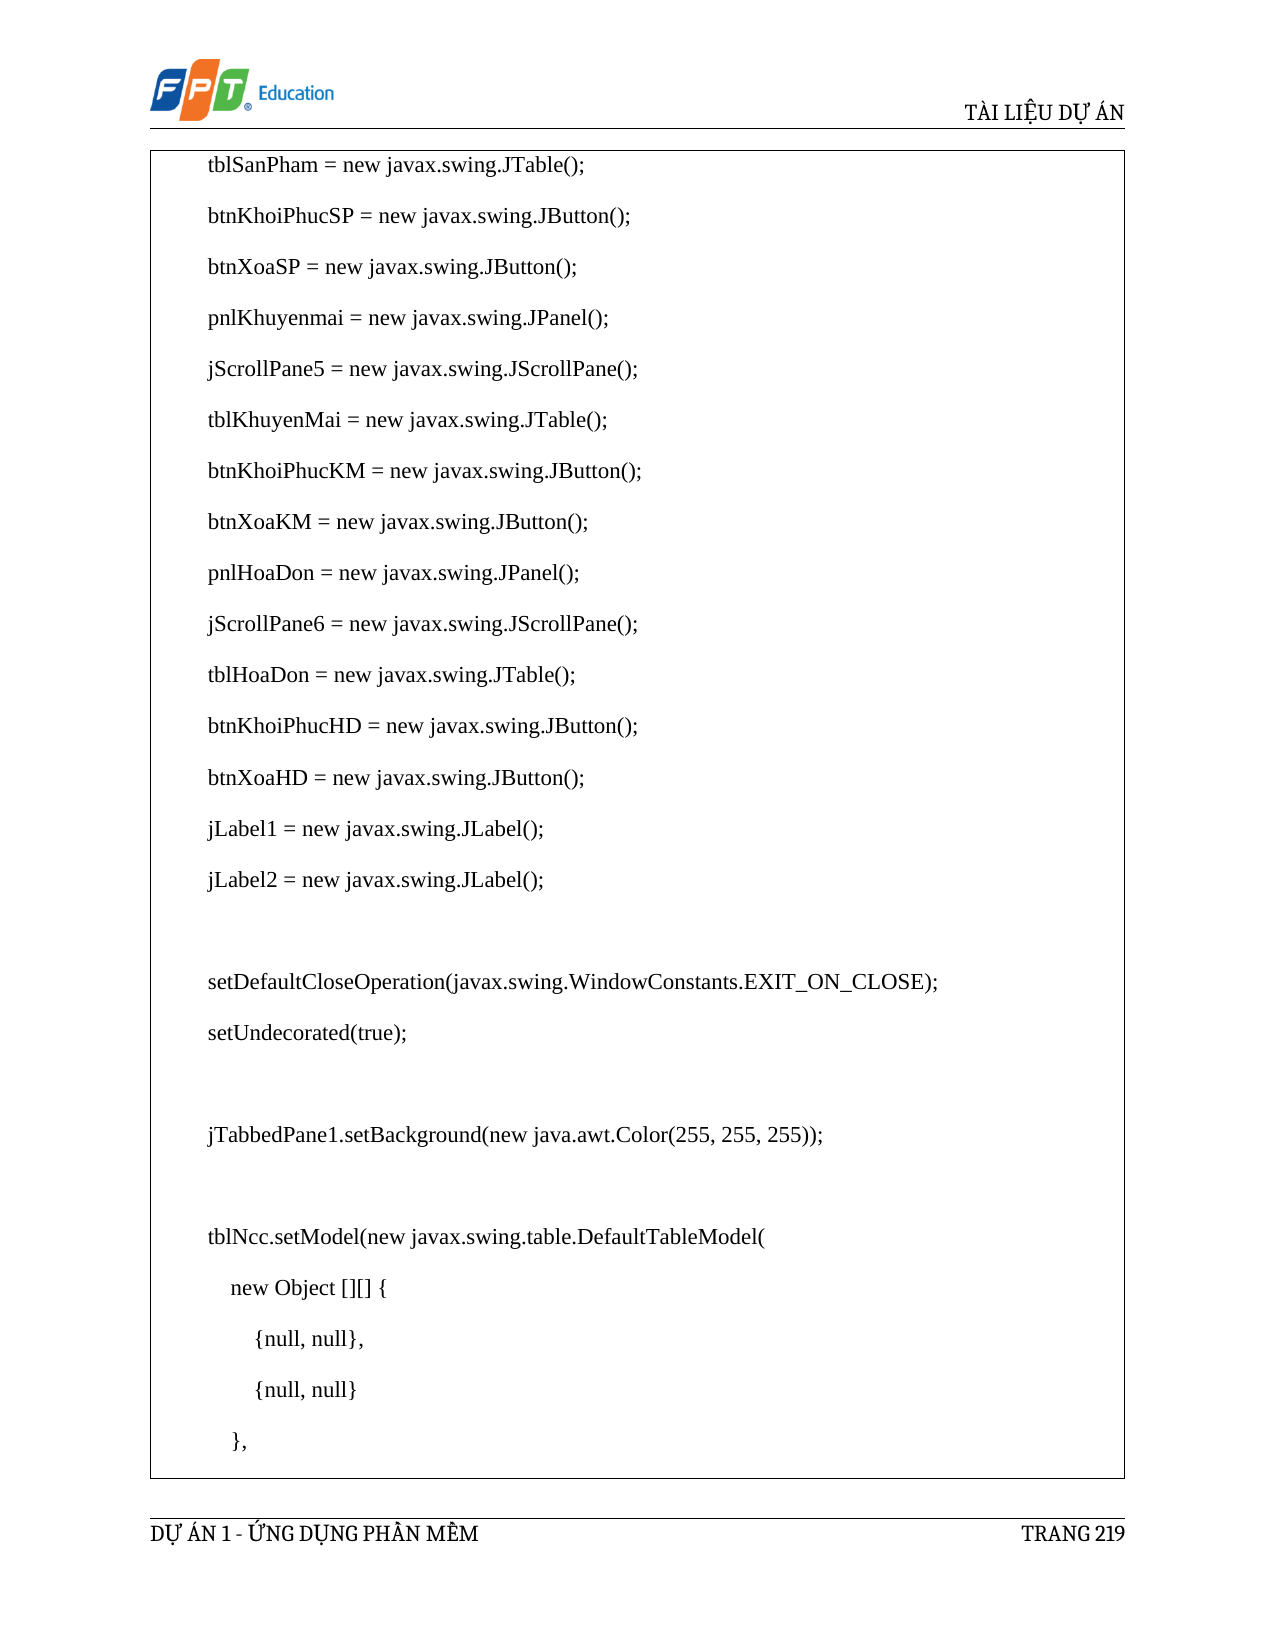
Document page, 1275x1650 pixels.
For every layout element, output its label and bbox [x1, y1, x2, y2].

picture [150, 59, 336, 121]
table_header [151, 151, 1124, 1478]
